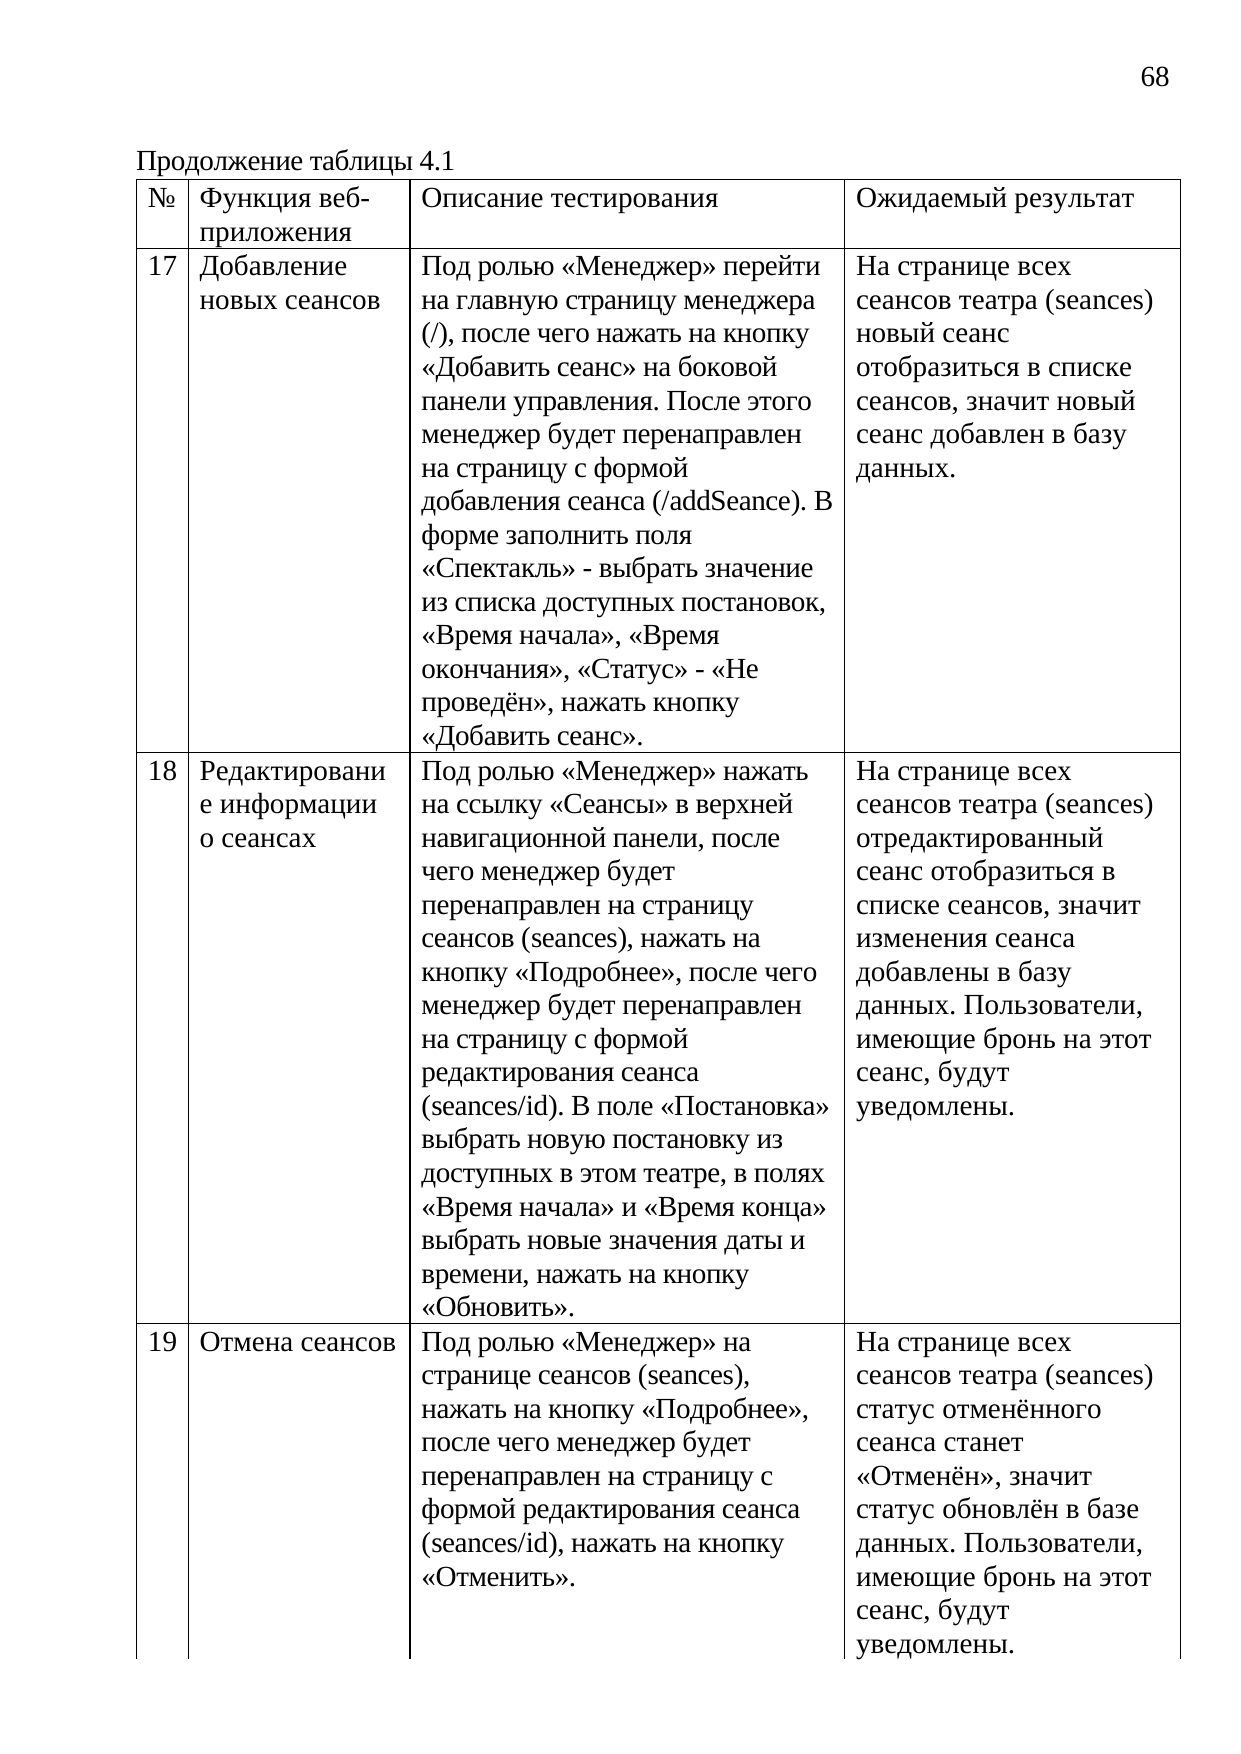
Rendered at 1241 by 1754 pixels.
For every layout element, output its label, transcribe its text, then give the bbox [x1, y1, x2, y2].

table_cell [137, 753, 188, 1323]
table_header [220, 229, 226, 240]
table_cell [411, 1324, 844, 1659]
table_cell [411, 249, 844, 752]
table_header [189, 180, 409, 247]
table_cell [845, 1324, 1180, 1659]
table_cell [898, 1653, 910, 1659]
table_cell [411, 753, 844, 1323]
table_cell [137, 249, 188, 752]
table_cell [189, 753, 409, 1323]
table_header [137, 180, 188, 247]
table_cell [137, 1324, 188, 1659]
text Продолжение таблицы 4.1 [136, 143, 1181, 177]
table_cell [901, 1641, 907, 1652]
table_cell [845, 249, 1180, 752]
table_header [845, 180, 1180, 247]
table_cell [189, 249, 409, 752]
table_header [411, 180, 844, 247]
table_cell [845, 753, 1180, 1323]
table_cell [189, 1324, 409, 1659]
